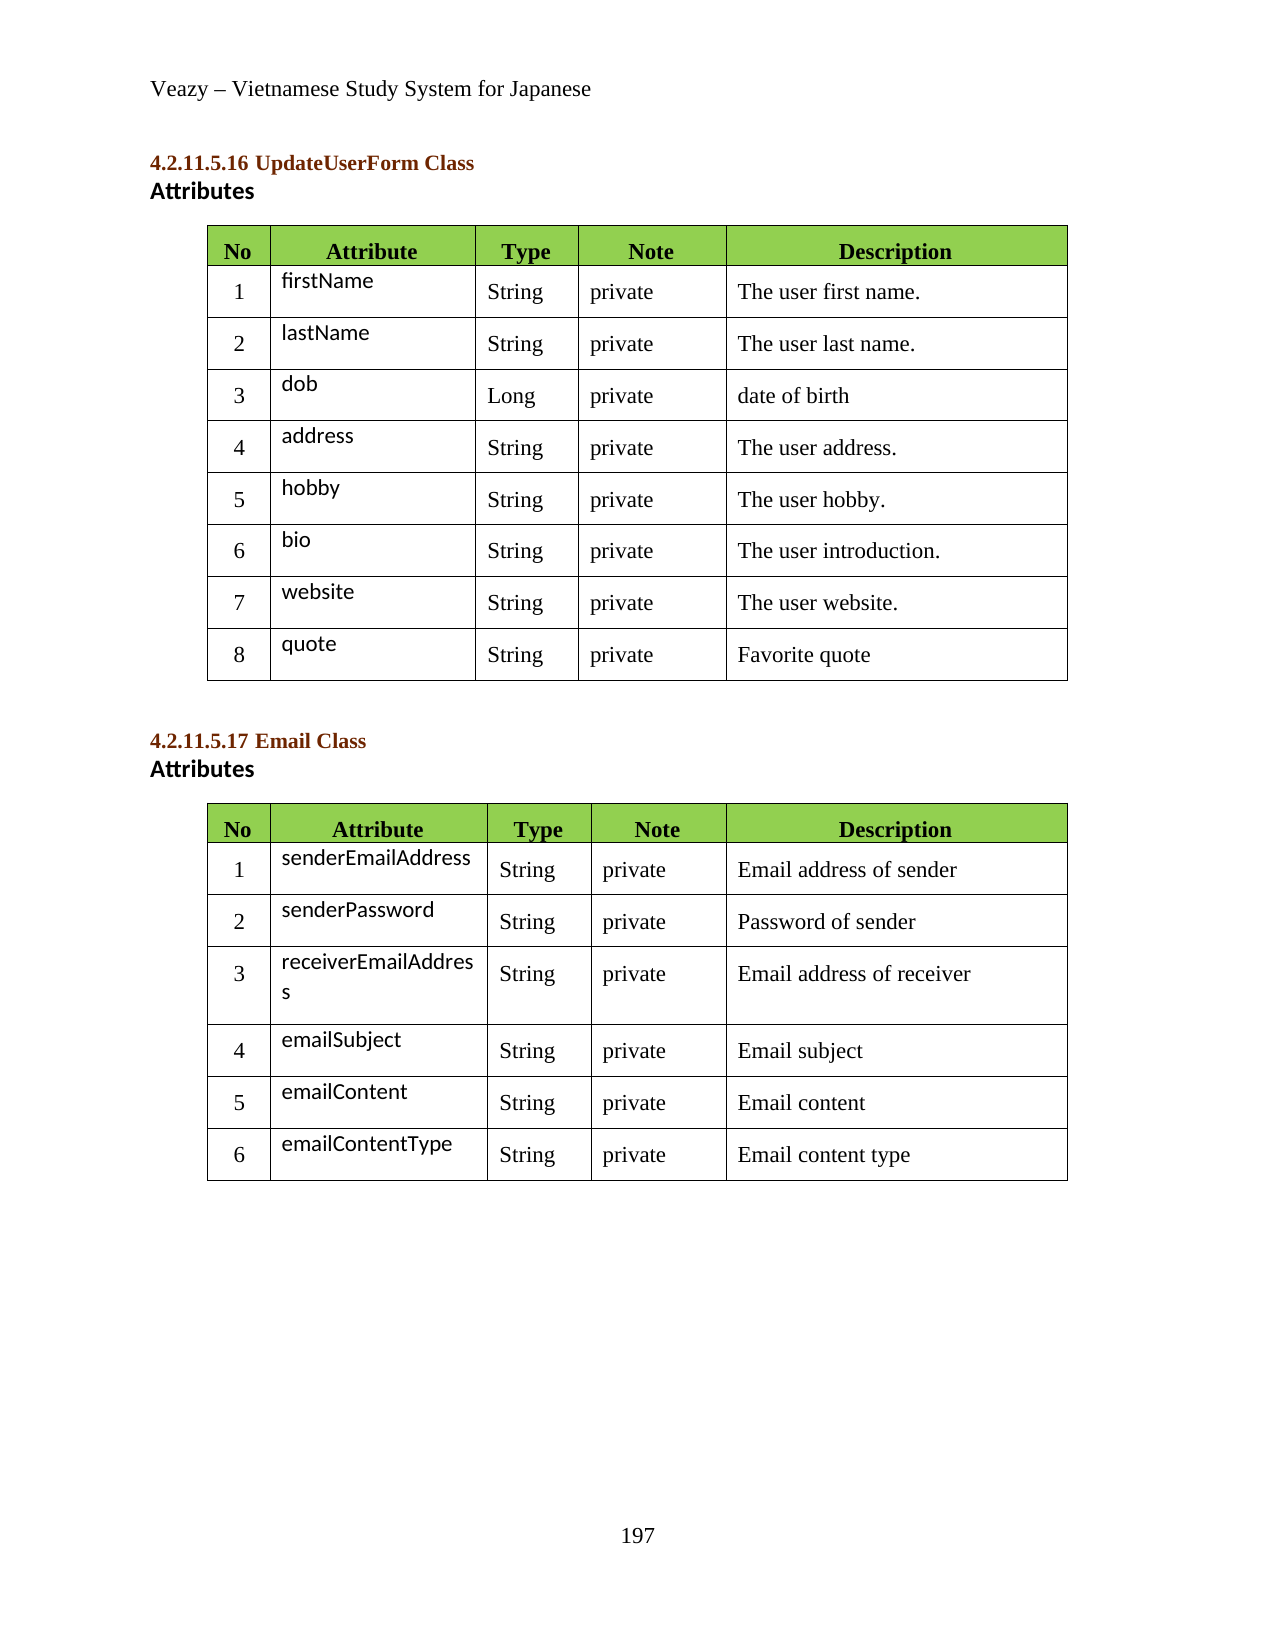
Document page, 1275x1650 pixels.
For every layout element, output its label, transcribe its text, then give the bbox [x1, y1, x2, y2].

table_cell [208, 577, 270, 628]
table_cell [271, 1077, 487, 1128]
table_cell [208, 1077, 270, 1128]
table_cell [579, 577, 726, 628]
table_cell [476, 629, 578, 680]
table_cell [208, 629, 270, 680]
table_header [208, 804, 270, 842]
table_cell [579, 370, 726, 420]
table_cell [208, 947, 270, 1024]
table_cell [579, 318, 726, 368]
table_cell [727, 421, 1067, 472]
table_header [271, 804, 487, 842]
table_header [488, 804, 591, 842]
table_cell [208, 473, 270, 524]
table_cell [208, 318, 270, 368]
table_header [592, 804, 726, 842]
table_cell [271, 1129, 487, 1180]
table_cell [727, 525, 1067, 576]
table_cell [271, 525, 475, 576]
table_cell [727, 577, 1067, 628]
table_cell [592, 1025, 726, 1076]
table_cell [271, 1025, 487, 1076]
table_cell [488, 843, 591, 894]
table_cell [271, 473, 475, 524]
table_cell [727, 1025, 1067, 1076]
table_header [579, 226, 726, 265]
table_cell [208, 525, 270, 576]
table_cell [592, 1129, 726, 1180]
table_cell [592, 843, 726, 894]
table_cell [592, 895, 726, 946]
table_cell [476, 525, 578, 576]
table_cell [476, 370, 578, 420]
subtitle Email Class [150, 728, 1125, 753]
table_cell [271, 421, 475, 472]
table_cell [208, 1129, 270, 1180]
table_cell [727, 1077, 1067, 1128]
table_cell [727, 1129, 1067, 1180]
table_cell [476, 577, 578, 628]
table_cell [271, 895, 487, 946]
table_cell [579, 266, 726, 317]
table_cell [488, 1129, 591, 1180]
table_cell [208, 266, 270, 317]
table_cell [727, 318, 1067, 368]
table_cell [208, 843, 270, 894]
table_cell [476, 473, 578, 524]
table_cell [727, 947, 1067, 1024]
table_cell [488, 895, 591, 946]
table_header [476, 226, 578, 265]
subtitle UpdateUserForm Class [150, 150, 1125, 175]
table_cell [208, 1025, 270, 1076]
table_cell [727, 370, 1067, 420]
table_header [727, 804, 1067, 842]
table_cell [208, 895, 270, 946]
text Attributes [150, 175, 1125, 206]
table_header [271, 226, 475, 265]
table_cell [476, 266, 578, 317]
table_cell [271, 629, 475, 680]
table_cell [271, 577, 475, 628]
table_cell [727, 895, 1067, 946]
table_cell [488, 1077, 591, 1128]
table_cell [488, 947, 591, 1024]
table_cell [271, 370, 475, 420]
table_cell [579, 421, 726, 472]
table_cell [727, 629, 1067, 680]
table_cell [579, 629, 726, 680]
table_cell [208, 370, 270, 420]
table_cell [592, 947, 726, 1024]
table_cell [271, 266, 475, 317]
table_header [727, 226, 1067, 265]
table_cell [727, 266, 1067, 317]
text Attributes [150, 753, 1125, 783]
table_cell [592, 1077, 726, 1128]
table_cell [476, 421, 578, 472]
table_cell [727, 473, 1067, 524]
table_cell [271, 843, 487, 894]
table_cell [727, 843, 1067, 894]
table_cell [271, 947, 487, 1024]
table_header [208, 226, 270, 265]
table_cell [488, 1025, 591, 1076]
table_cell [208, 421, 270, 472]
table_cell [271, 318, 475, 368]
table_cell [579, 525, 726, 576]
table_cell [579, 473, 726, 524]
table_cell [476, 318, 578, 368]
